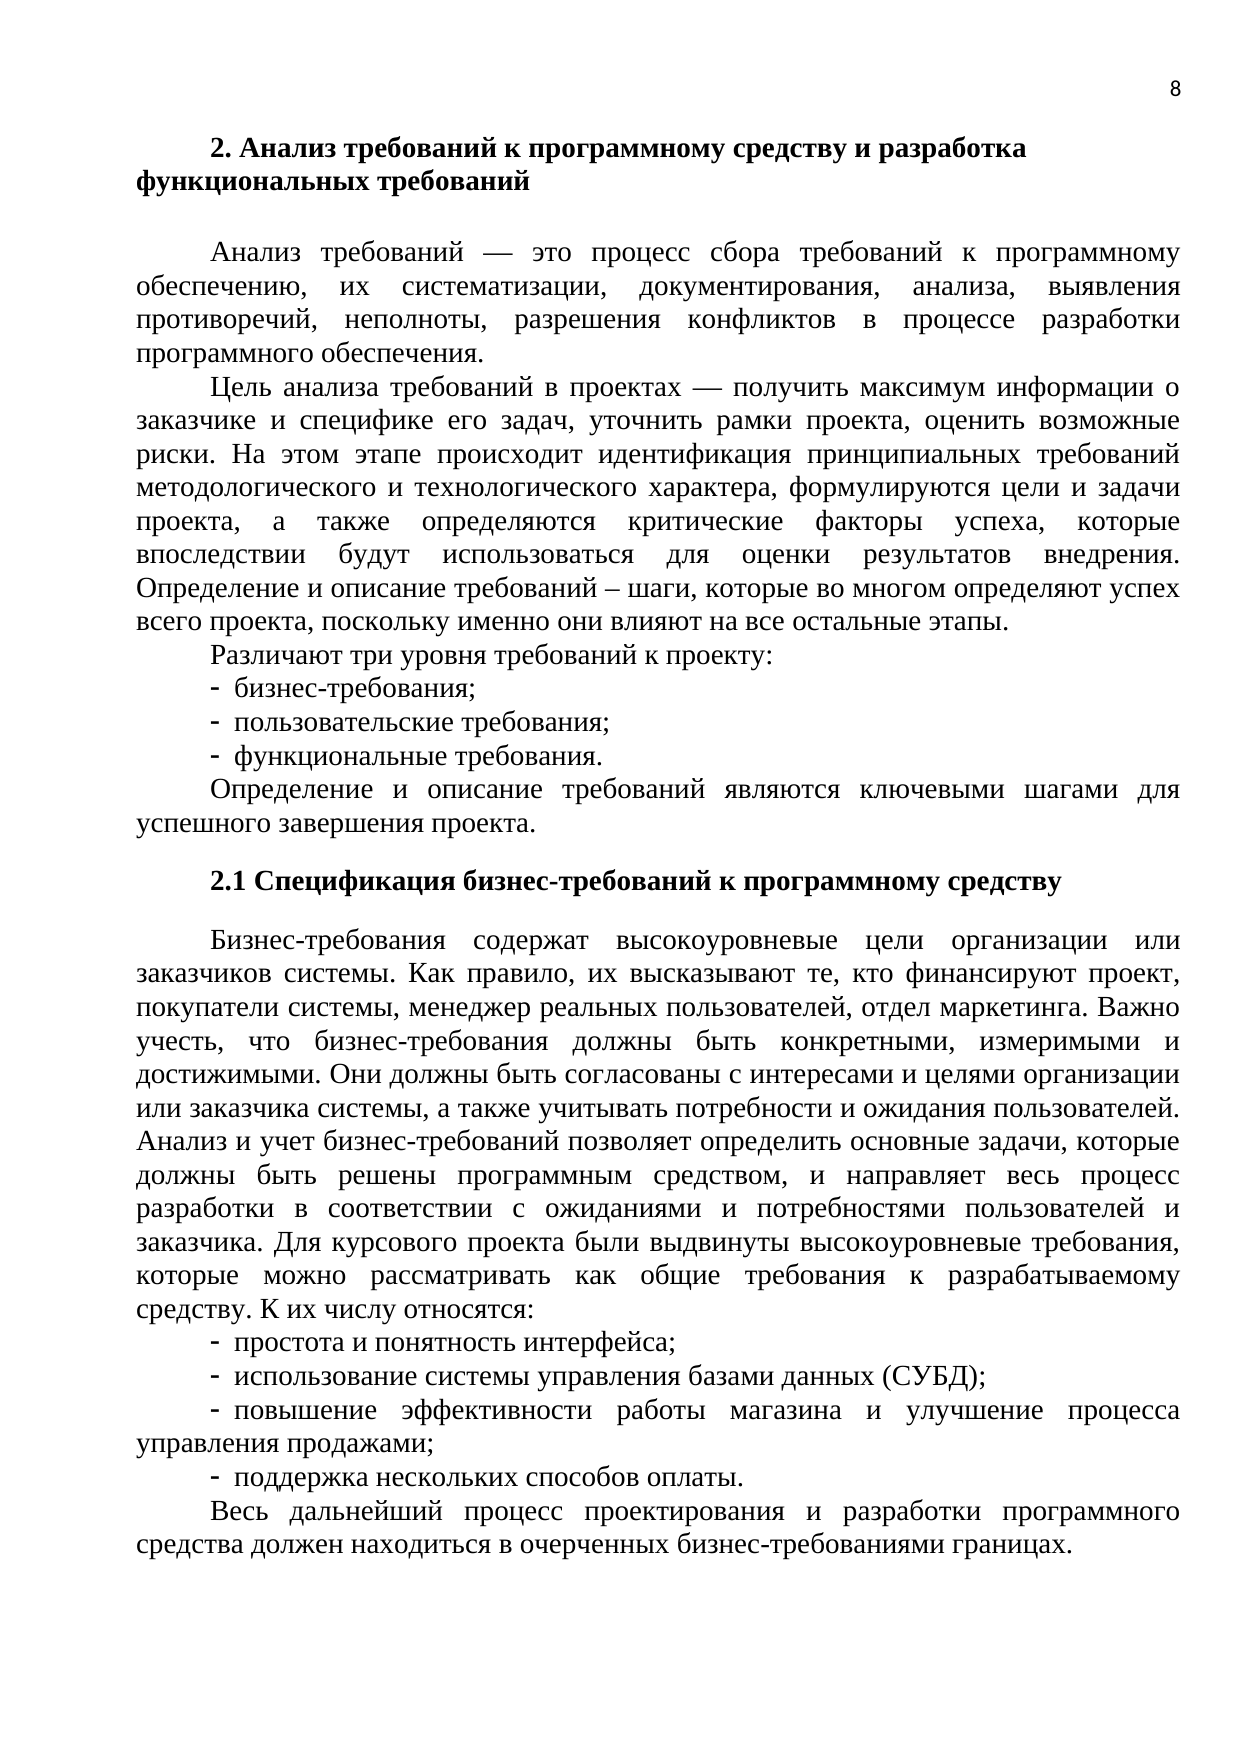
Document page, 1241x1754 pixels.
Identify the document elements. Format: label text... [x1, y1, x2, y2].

subtitle 2. Анализ требований к программному средству и разработка функциональных требований [136, 130, 1181, 197]
text Цель анализа требований в проектах — получить максимум информации о заказчике и специфике его задач, уточнить рамки проекта, оценить возможные риски. На этом этапе происходит идентификация принципиальных требований методологического и технологического характера, формулируются цели и задачи проекта, а также определяются критические факторы успеха, которые впоследствии будут использоваться для оценки результатов внедрения. Определение и описание требований – шаги, которые во многом определяют успех всего проекта, поскольку именно они влияют на все остальные этапы. [136, 369, 1181, 637]
text Бизнес-требования содержат высокоуровневые цели организации или заказчиков системы. Как правило, их высказывают те, кто финансируют проект, покупатели системы, менеджер реальных пользователей, отдел маркетинга. Важно учесть, что бизнес-требования должны быть конкретными, измеримыми и достижимыми. Они должны быть согласованы с интересами и целями организации или заказчика системы, а также учитывать потребности и ожидания пользователей. Анализ и учет бизнес-требований позволяет определить основные задачи, которые должны быть решены программным средством, и направляет весь процесс разработки в соответствии с ожиданиями и потребностями пользователей и заказчика. Для курсового проекта были выдвинуты высокоуровневые требования, которые можно рассматривать как общие требования к разрабатываемому средству. К их числу относятся: [136, 922, 1181, 1324]
text 2.1 Спецификация бизнес-требований к программному средству [136, 863, 1181, 897]
list функциональные требования. [210, 738, 1181, 771]
list поддержка нескольких способов оплаты. [136, 1459, 1181, 1493]
list использование системы управления базами данных (СУБД); [136, 1358, 1181, 1392]
list простота и понятность интерфейса; [136, 1324, 1181, 1358]
list пользовательские требования; [210, 704, 1181, 738]
text Весь дальнейший процесс проектирования и разработки программного средства должен находиться в очерченных бизнес-требованиями границах. [136, 1493, 1181, 1560]
text Различают три уровня требований к проекту: [136, 637, 1181, 671]
text Определение и описание требований являются ключевыми шагами для успешного завершения проекта. [136, 771, 1181, 838]
text Анализ требований — это процесс сбора требований к программному обеспечению, их систематизации, документирования, анализа, выявления противоречий, неполноты, разрешения конфликтов в процессе разработки программного обеспечения. [136, 234, 1181, 369]
list повышение эффективности работы магазина и улучшение процесса управления продажами; [136, 1392, 1181, 1459]
list бизнес-требования; [210, 671, 1181, 704]
